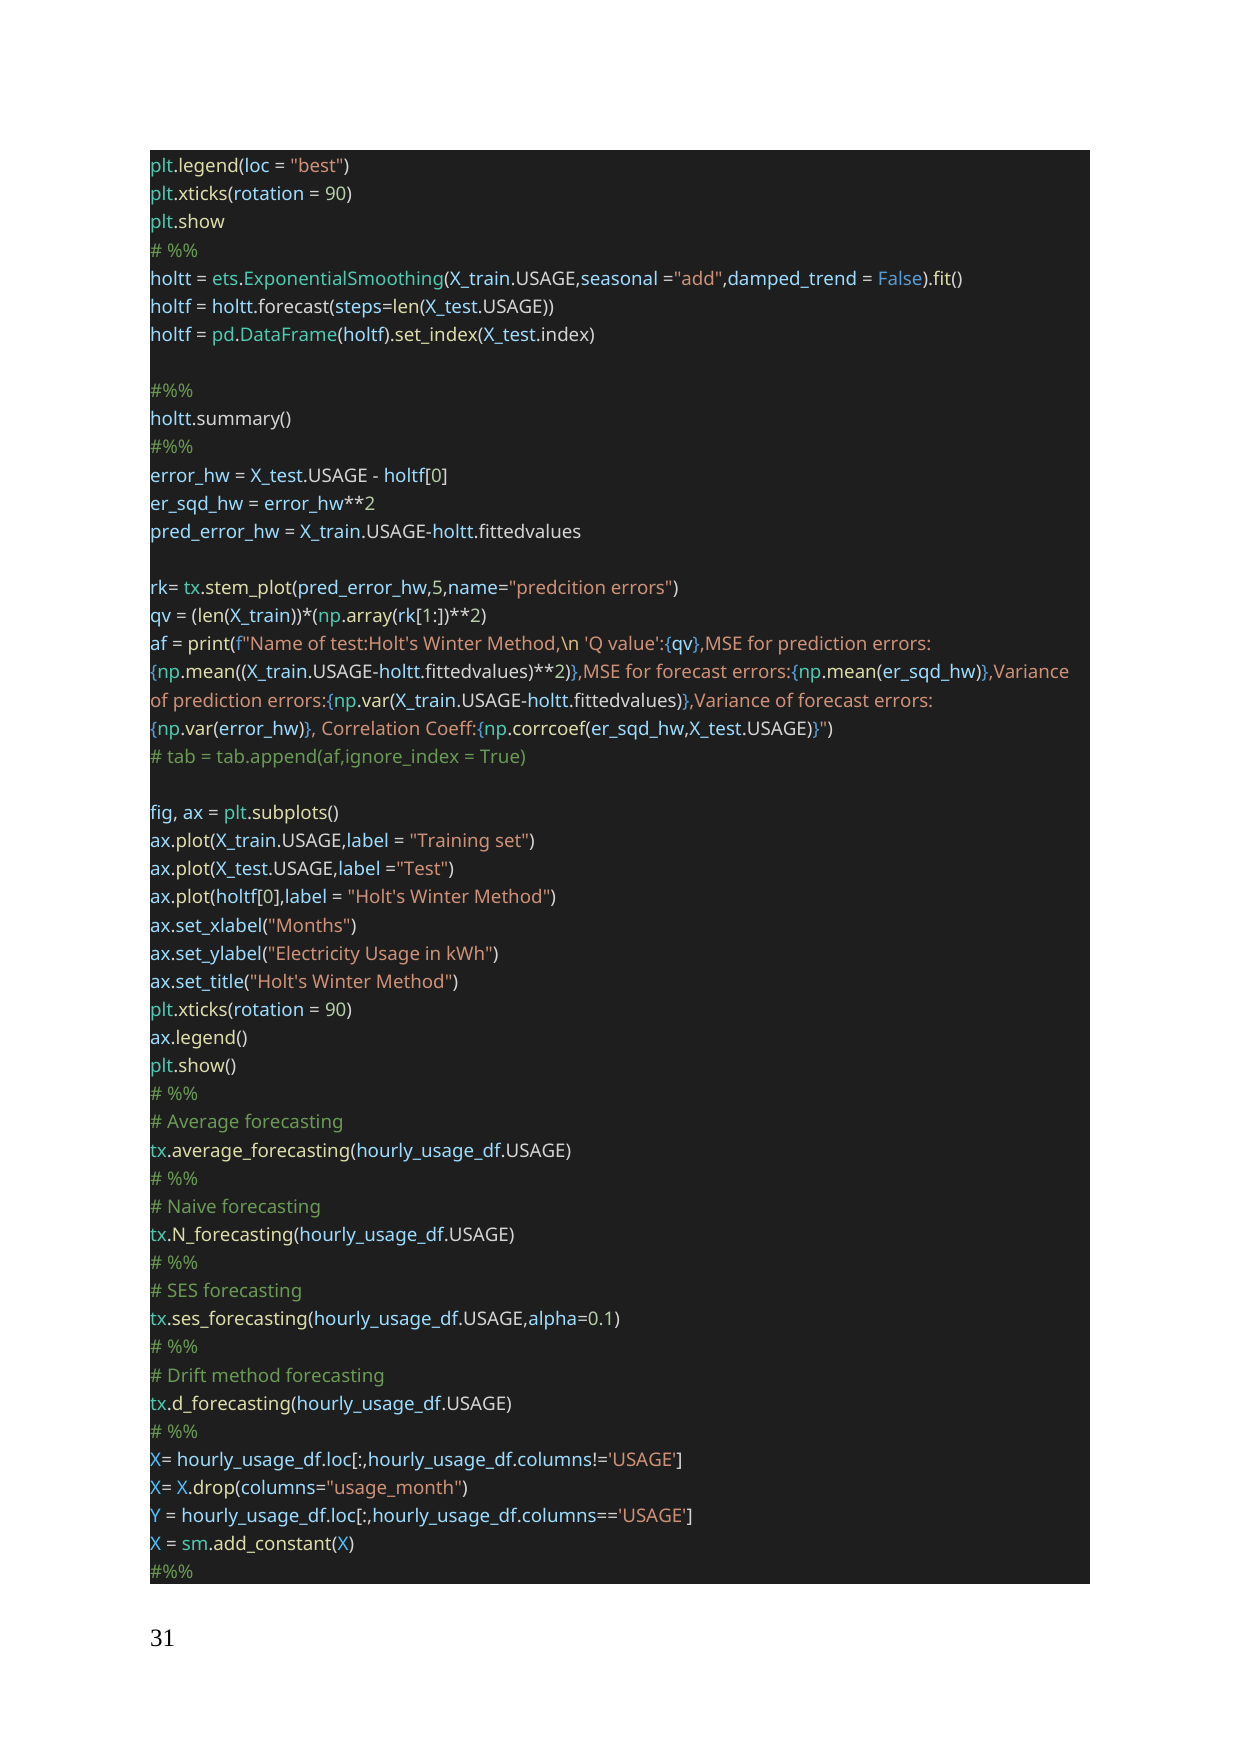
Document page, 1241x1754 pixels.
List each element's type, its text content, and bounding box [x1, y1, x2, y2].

text # Naive forecasting [150, 1191, 1090, 1219]
text plt.show() [150, 1050, 1090, 1078]
text plt.xticks(rotation = 90) [150, 994, 1090, 1022]
text rk= tx.stem_plot(pred_error_hw,5,name="predcition errors") [150, 572, 1090, 600]
text # %% [150, 1247, 1090, 1275]
text qv = (len(X_train))*(np.array(rk[1:])**2) [150, 600, 1090, 628]
text # SES forecasting [150, 1275, 1090, 1303]
text tx.N_forecasting(hourly_usage_df.USAGE) [150, 1219, 1090, 1247]
text er_sqd_hw = error_hw**2 [150, 487, 1090, 516]
text # %% [150, 1078, 1090, 1106]
text # Average forecasting [150, 1106, 1090, 1134]
text af = print(f"Name of test:Holt's Winter Method,\n 'Q value':{qv},MSE for prediction errors: {np.mean((X_train.USAGE-holtt.fittedvalues)**2)},MSE for forecast errors:{np.mean(er_sqd_hw)},Variance of prediction errors:{np.var(X_train.USAGE-holtt.fittedvalues)},Variance of forecast errors: {np.var(error_hw)}, Correlation Coeff:{np.corrcoef(er_sqd_hw,X_test.USAGE)}") [150, 628, 1090, 741]
text X= X.drop(columns="usage_month") [150, 1472, 1090, 1500]
text # %% [150, 1331, 1090, 1359]
text plt.legend(loc = "best") [150, 150, 1090, 178]
text Y = hourly_usage_df.loc[:,hourly_usage_df.columns=='USAGE'] [150, 1500, 1090, 1528]
text X= hourly_usage_df.loc[:,hourly_usage_df.columns!='USAGE'] [150, 1444, 1090, 1472]
text ax.plot(X_train.USAGE,label = "Training set") [150, 825, 1090, 853]
text holtt.summary() [150, 403, 1090, 431]
text tx.ses_forecasting(hourly_usage_df.USAGE,alpha=0.1) [150, 1303, 1090, 1331]
text holtf = pd.DataFrame(holtf).set_index(X_test.index) [150, 319, 1090, 347]
text ax.set_title("Holt's Winter Method") [150, 966, 1090, 994]
text plt.xticks(rotation = 90) [150, 178, 1090, 206]
text holtf = holtt.forecast(steps=len(X_test.USAGE)) [150, 291, 1090, 319]
text tx.average_forecasting(hourly_usage_df.USAGE) [150, 1134, 1090, 1162]
text # %% [150, 234, 1090, 262]
text ax.plot(holtf[0],label = "Holt's Winter Method") [150, 881, 1090, 909]
text # tab = tab.append(af,ignore_index = True) [150, 741, 1090, 769]
text fig, ax = plt.subplots() [150, 797, 1090, 825]
text ax.legend() [150, 1022, 1090, 1050]
text # %% [150, 1162, 1090, 1191]
text X = sm.add_constant(X) [150, 1528, 1090, 1556]
text holtt = ets.ExponentialSmoothing(X_train.USAGE,seasonal ="add",damped_trend = False).fit() [150, 262, 1090, 291]
text #%% [150, 431, 1090, 459]
text # Drift method forecasting [150, 1359, 1090, 1387]
text plt.show [150, 206, 1090, 234]
text error_hw = X_test.USAGE - holtf[0] [150, 459, 1090, 487]
text pred_error_hw = X_train.USAGE-holtt.fittedvalues [150, 516, 1090, 544]
text #%% [150, 375, 1090, 403]
text # %% [150, 1416, 1090, 1444]
text tx.d_forecasting(hourly_usage_df.USAGE) [150, 1387, 1090, 1416]
text ax.set_xlabel("Months") [150, 909, 1090, 937]
text ax.plot(X_test.USAGE,label ="Test") [150, 853, 1090, 881]
text #%% [150, 1556, 1090, 1584]
text ax.set_ylabel("Electricity Usage in kWh") [150, 937, 1090, 966]
